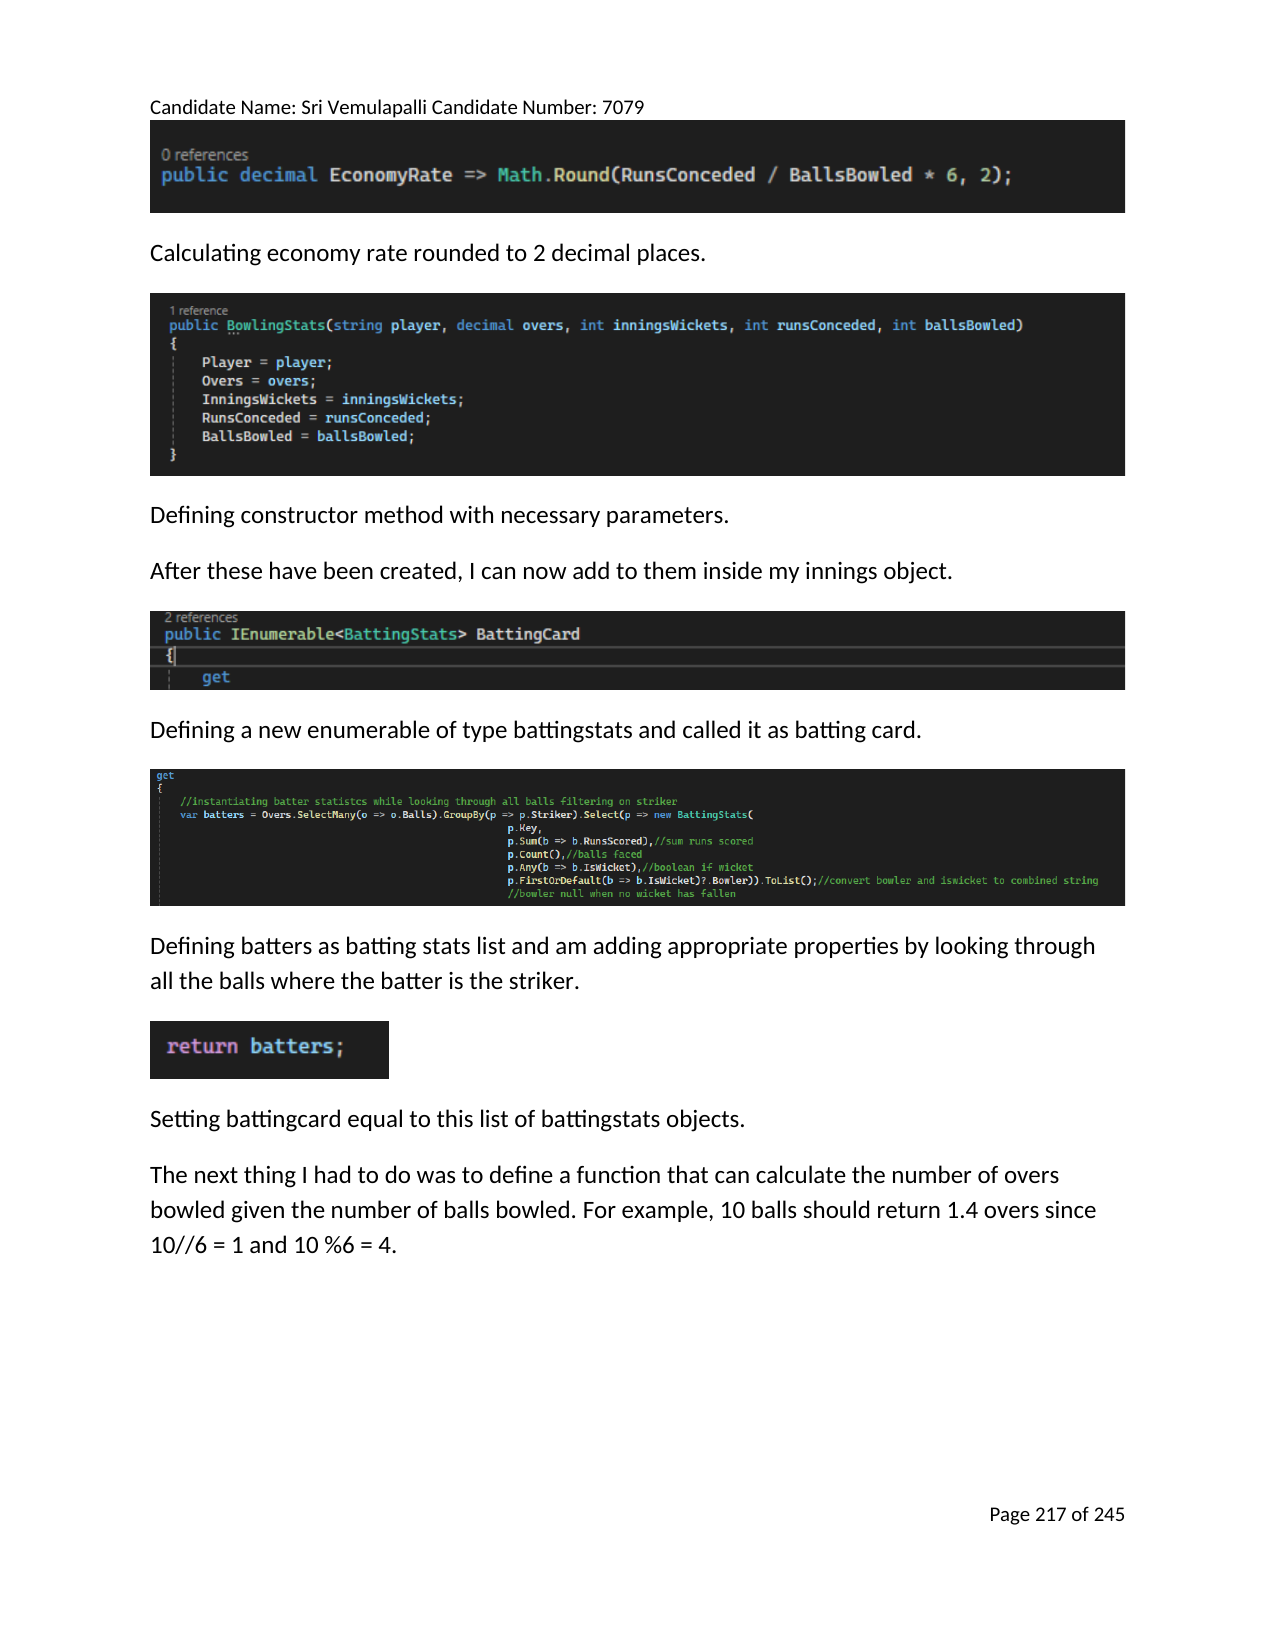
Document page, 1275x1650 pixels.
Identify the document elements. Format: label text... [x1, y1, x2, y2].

text Setting battingcard equal to this list of battingstats objects. [150, 1103, 1125, 1134]
picture [150, 611, 1125, 690]
picture [150, 120, 1125, 213]
text Defining constructor method with necessary parameters. [150, 500, 1125, 530]
text Calculating economy rate rounded to 2 decimal places. [150, 237, 1125, 268]
picture [150, 769, 1125, 906]
picture [150, 1021, 389, 1079]
text After these have been created, I can now add to them inside my innings object. [150, 556, 1125, 586]
text Defining batters as batting stats list and am adding appropriate properties by looking through all the balls where the batter is the striker. [150, 930, 1125, 996]
text The next thing I had to do was to define a function that can calculate the number of overs bowled given the number of balls bowled. For example, 10 balls should return 1.4 overs since 10//6 = 1 and 10 %6 = 4. [150, 1159, 1125, 1260]
picture [150, 293, 1125, 476]
text Defining a new enumerable of type battingstats and called it as batting card. [150, 714, 1125, 744]
